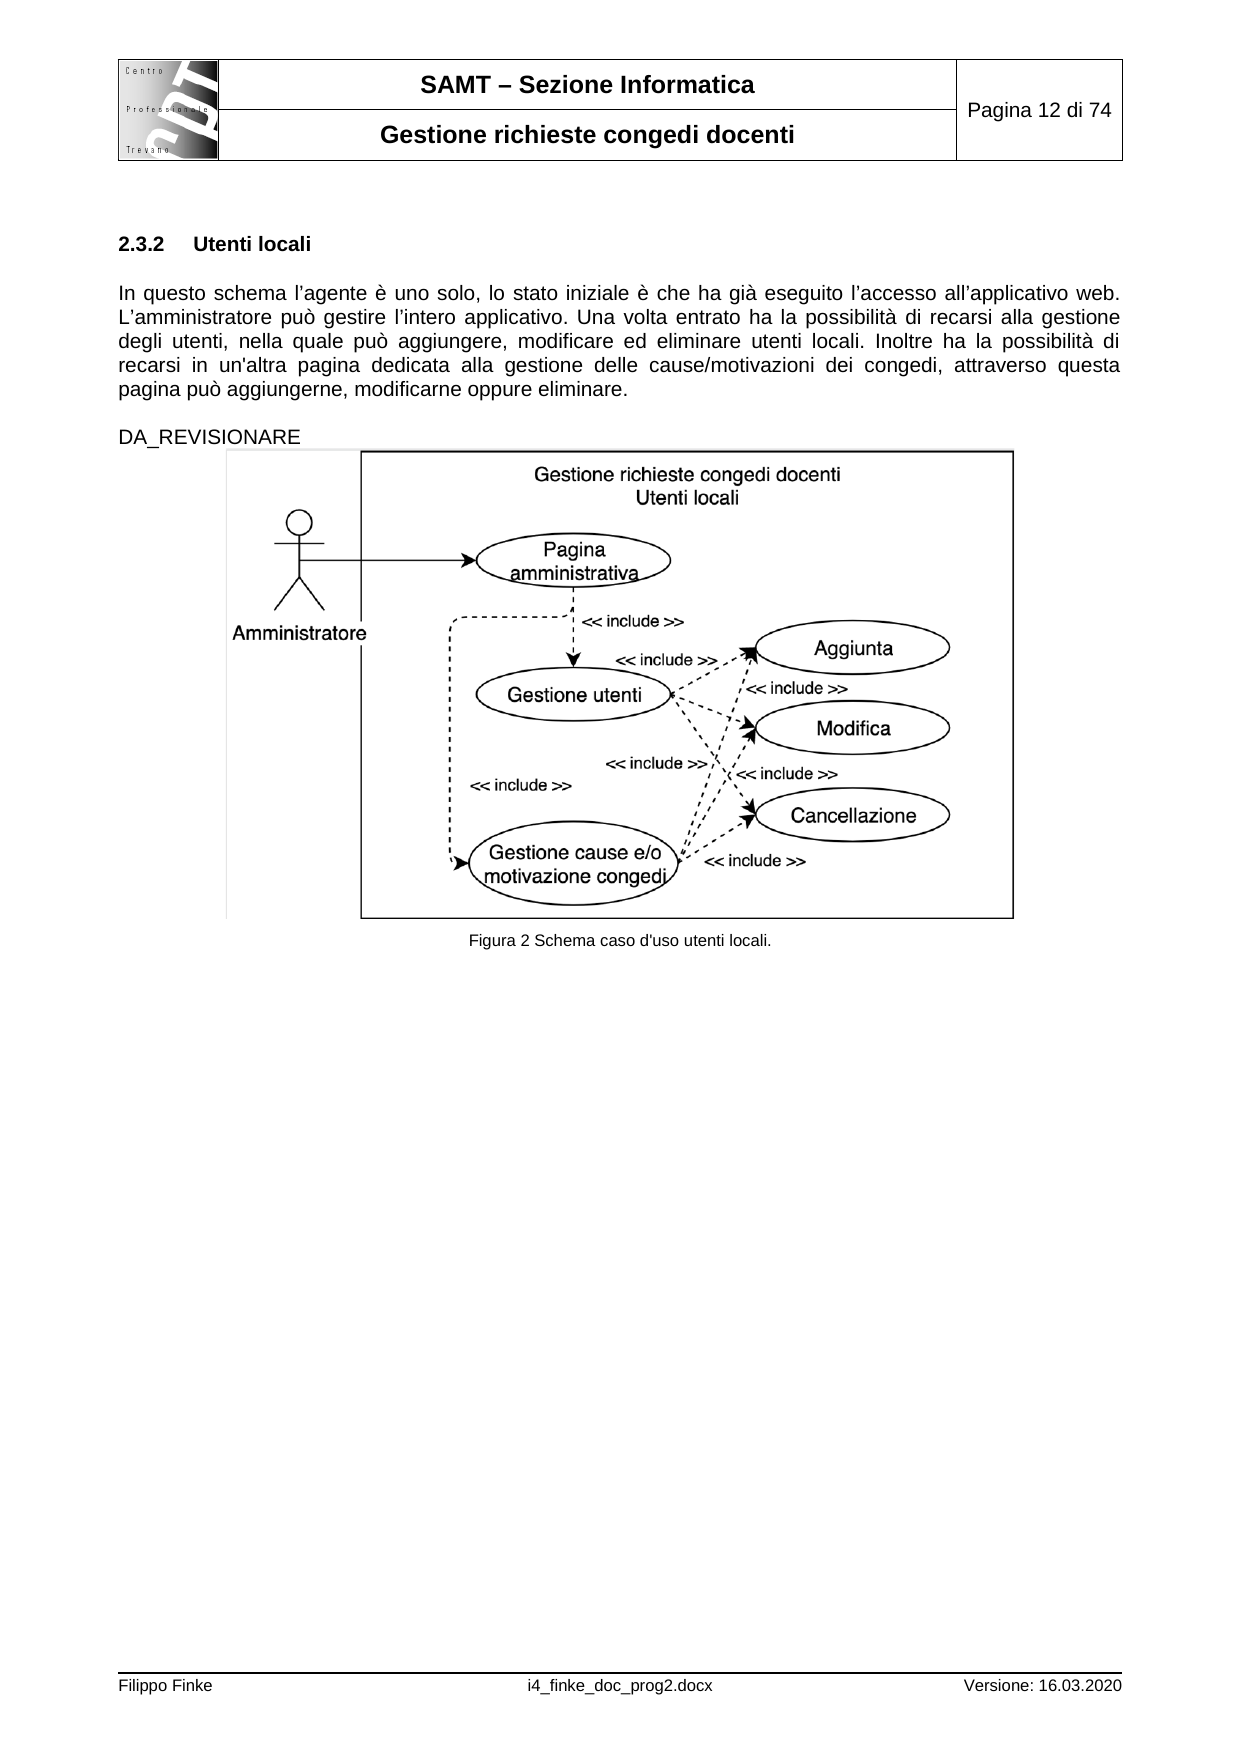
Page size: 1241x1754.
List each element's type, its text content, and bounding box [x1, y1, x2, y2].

picture [225, 448, 1015, 919]
text In questo schema l’agente è uno solo, lo stato iniziale è che ha già eseguito l’accesso all’applicativo web. L’amministratore può gestire l’intero applicativo. Una volta entrato ha la possibilità di recarsi alla gestione degli utenti, nella quale può aggiungere, modificare ed eliminare utenti locali. Inoltre ha la possibilità di recarsi in un'altra pagina dedicata alla gestione delle cause/motivazioni dei congedi, attraverso questa pagina può aggiungerne, modificarne oppure eliminare. [118, 281, 1122, 401]
text DA_REVISIONARE [118, 424, 1122, 448]
text Figura 2 Schema caso d'uso utenti locali. [118, 931, 1122, 950]
picture [118, 60, 218, 159]
subtitle Utenti locali [118, 232, 1122, 256]
